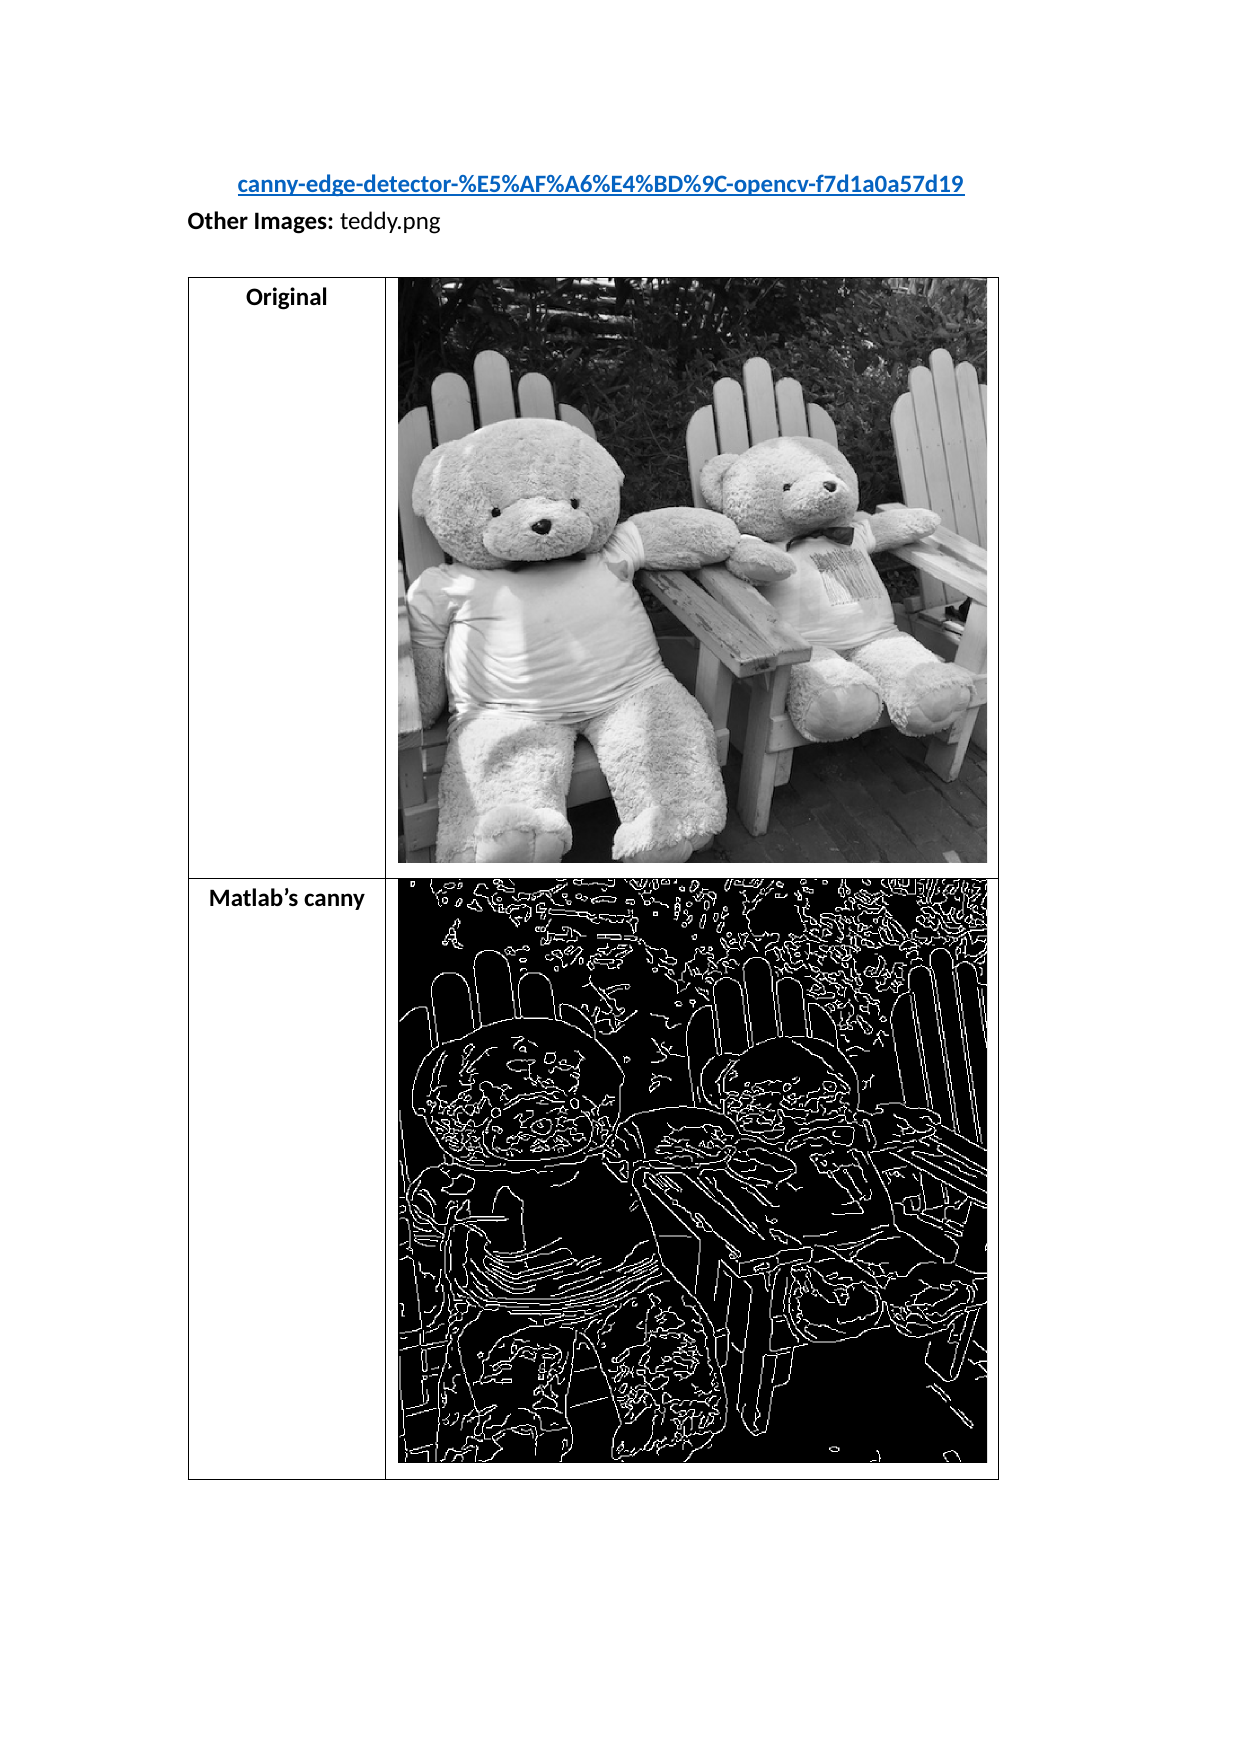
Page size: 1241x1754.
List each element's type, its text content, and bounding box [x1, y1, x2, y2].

table_header Original [189, 278, 385, 878]
table_header [386, 278, 998, 878]
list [187, 164, 1053, 202]
text Other Images: teddy.png [187, 202, 1053, 239]
table_cell Matlab’s canny [189, 879, 385, 1479]
table_cell [386, 879, 998, 1479]
